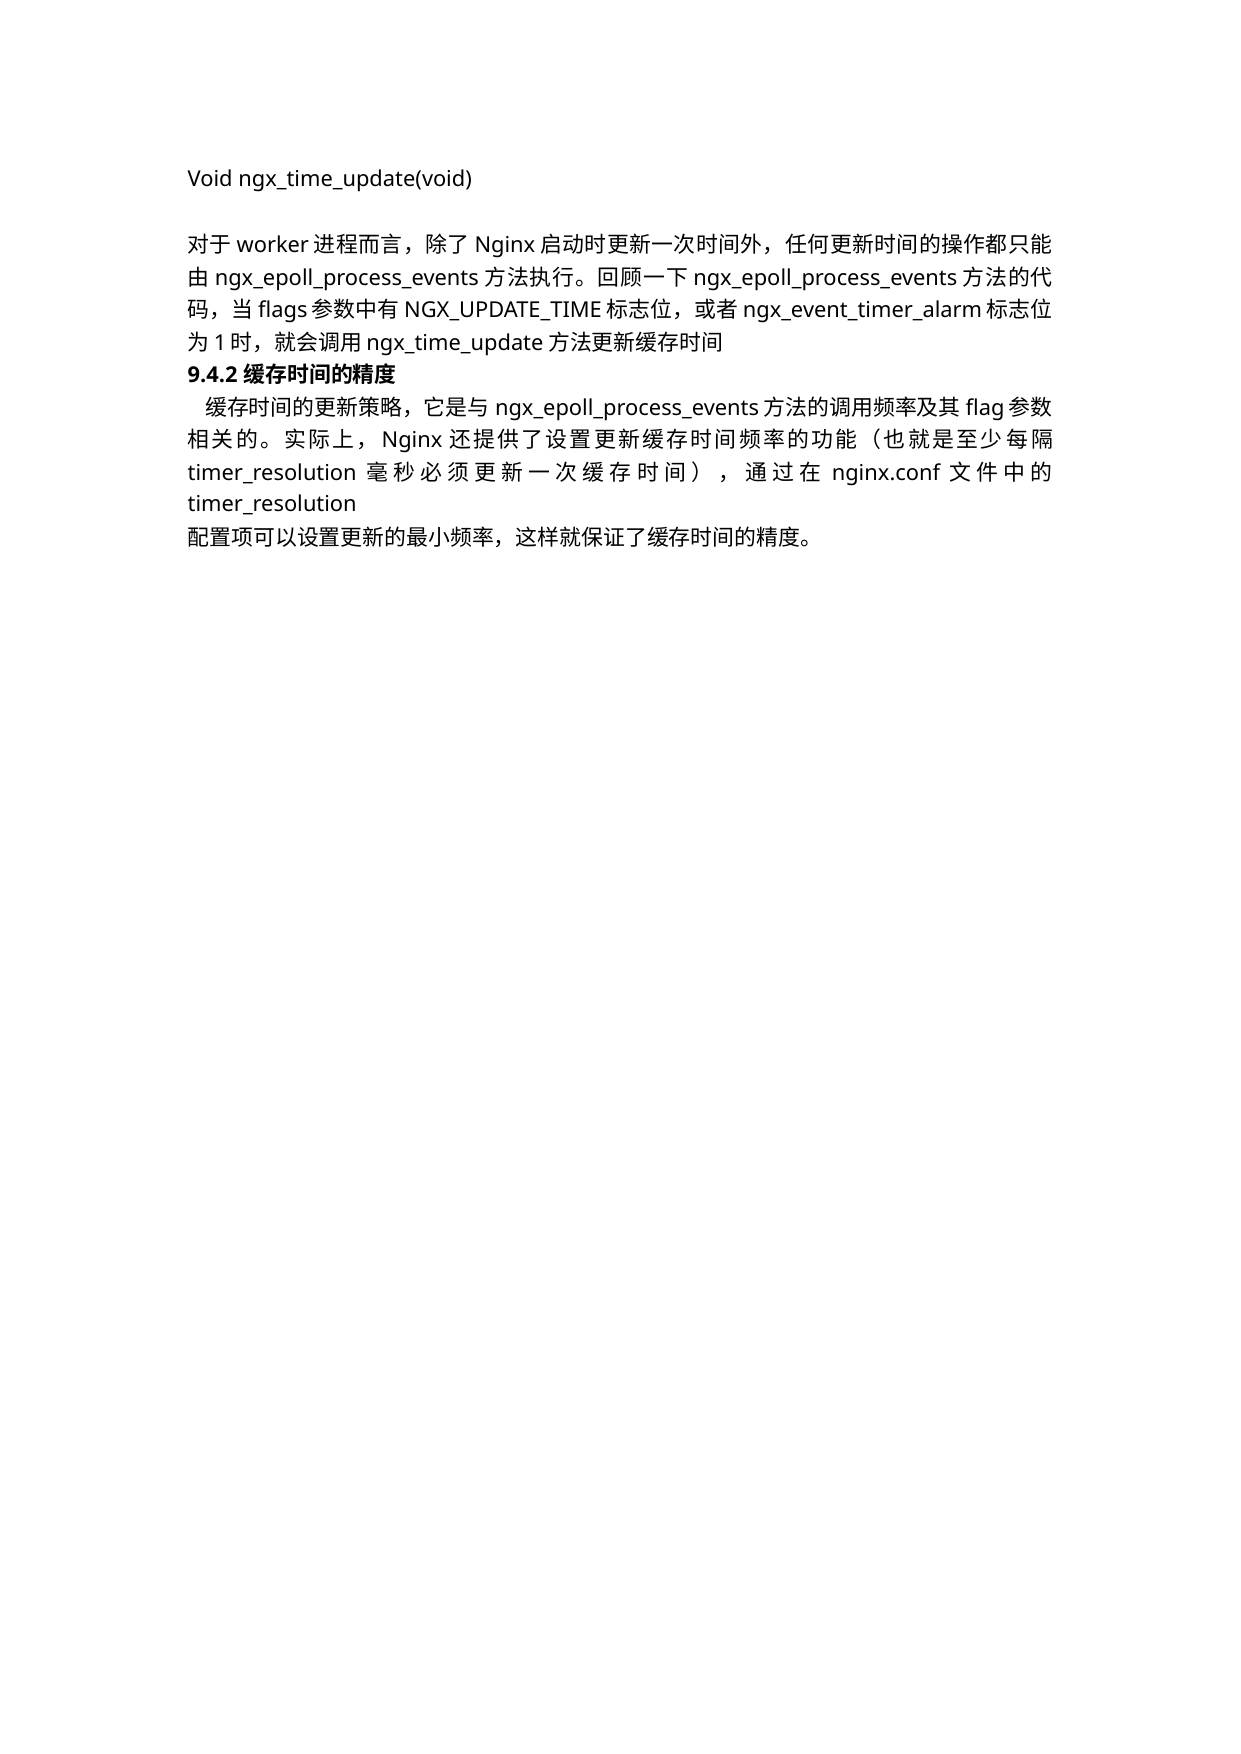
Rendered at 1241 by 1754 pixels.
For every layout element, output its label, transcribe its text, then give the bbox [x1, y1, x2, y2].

text 对于worker进程而言，除了Nginx启动时更新一次时间外，任何更新时间的操作都只能由ngx_epoll_process_events方法执行。回顾一下ngx_epoll_process_events方法的代码，当flags参数中有NGX_UPDATE_TIME标志位，或者ngx_event_timer_alarm标志位为1时，就会调用ngx_time_update方法更新缓存时间 [187, 227, 1053, 357]
text 配置项可以设置更新的最小频率，这样就保证了缓存时间的精度。 [187, 519, 1053, 552]
text 9.4.2 缓存时间的精度 [187, 357, 1053, 389]
text Void ngx_time_update(void) [187, 162, 1053, 194]
text 缓存时间的更新策略，它是与ngx_epoll_process_events方法的调用频率及其flag参数相关的。实际上，Nginx还提供了设置更新缓存时间频率的功能（也就是至少每隔timer_resolution毫秒必须更新一次缓存时间），通过在nginx.conf文件中的timer_resolution [187, 389, 1053, 519]
